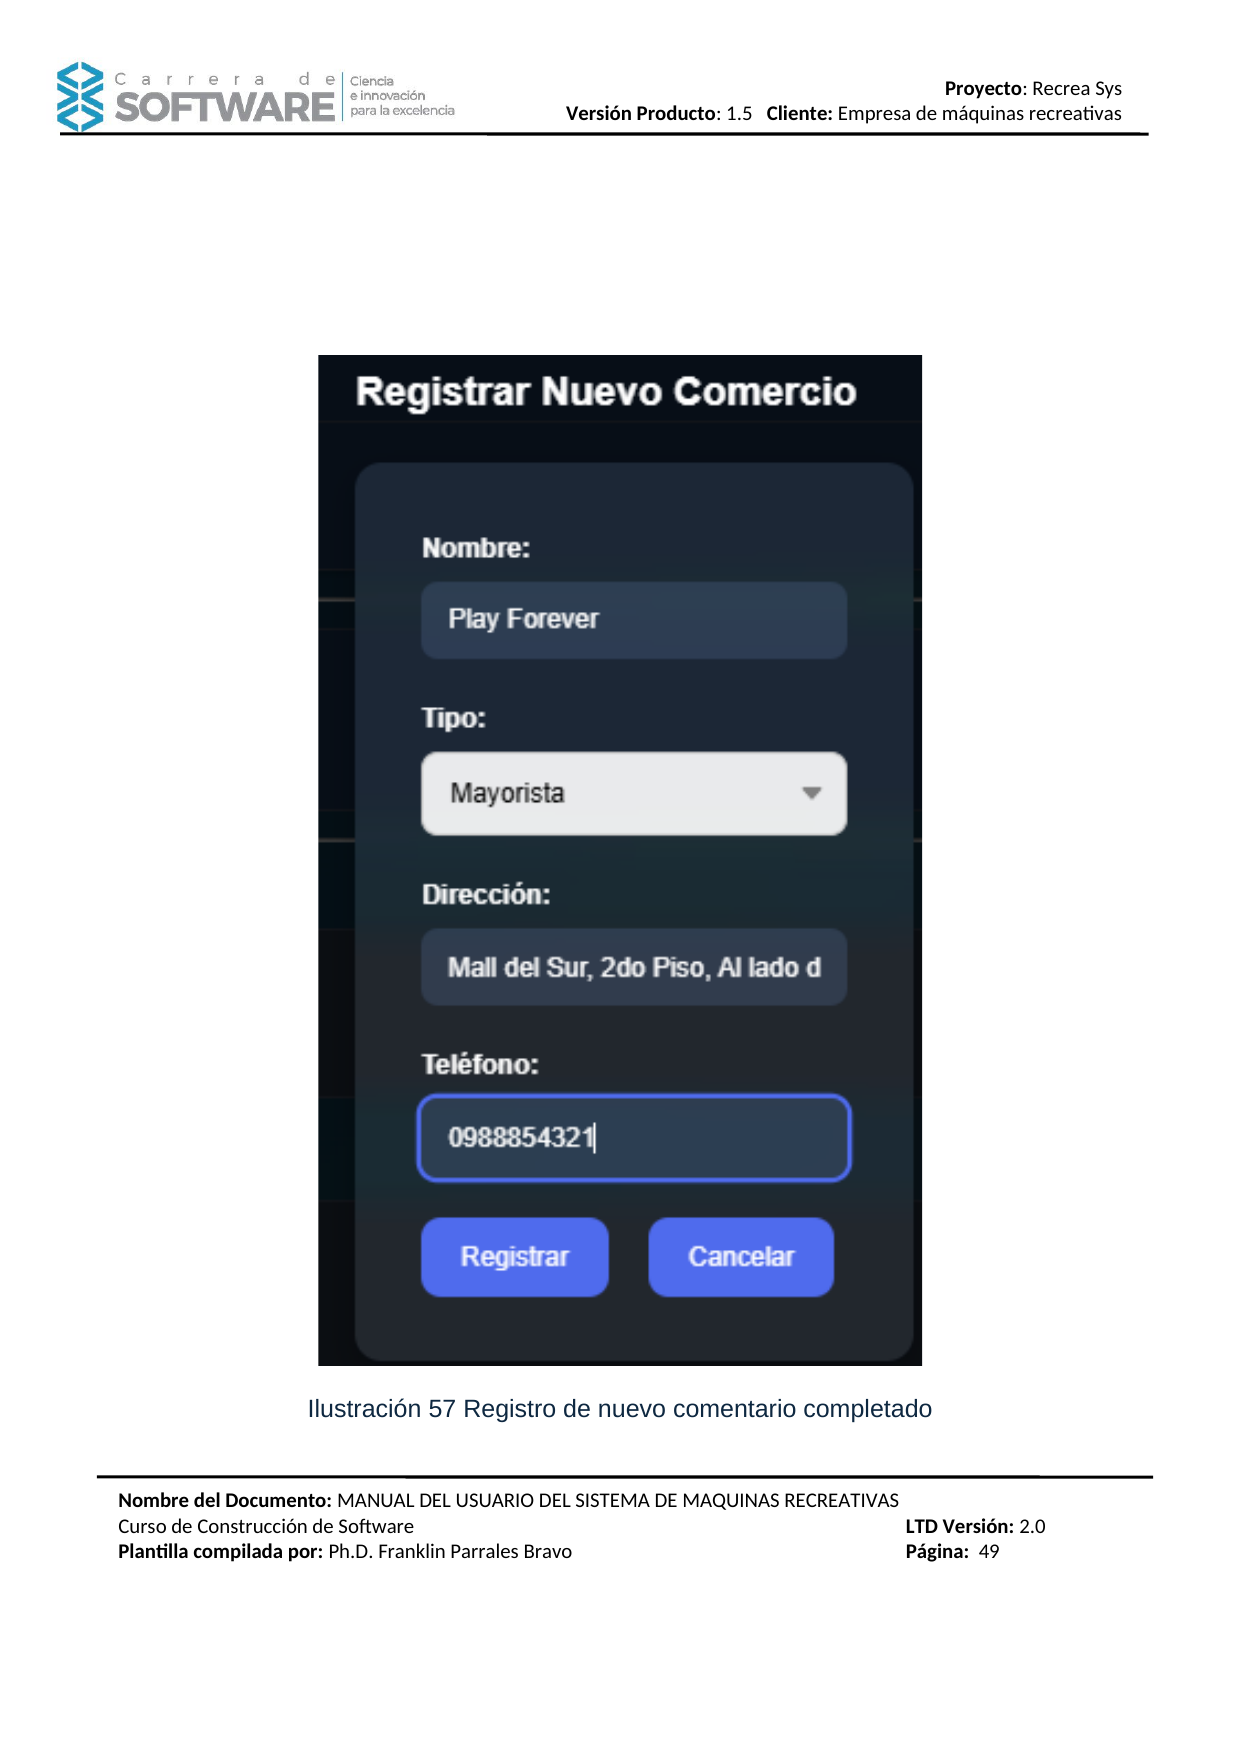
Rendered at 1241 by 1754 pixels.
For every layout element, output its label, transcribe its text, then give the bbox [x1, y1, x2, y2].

picture [46, 46, 461, 154]
picture [318, 355, 923, 1366]
text Ilustración 57 Registro de nuevo comentario completado [118, 1394, 1122, 1423]
